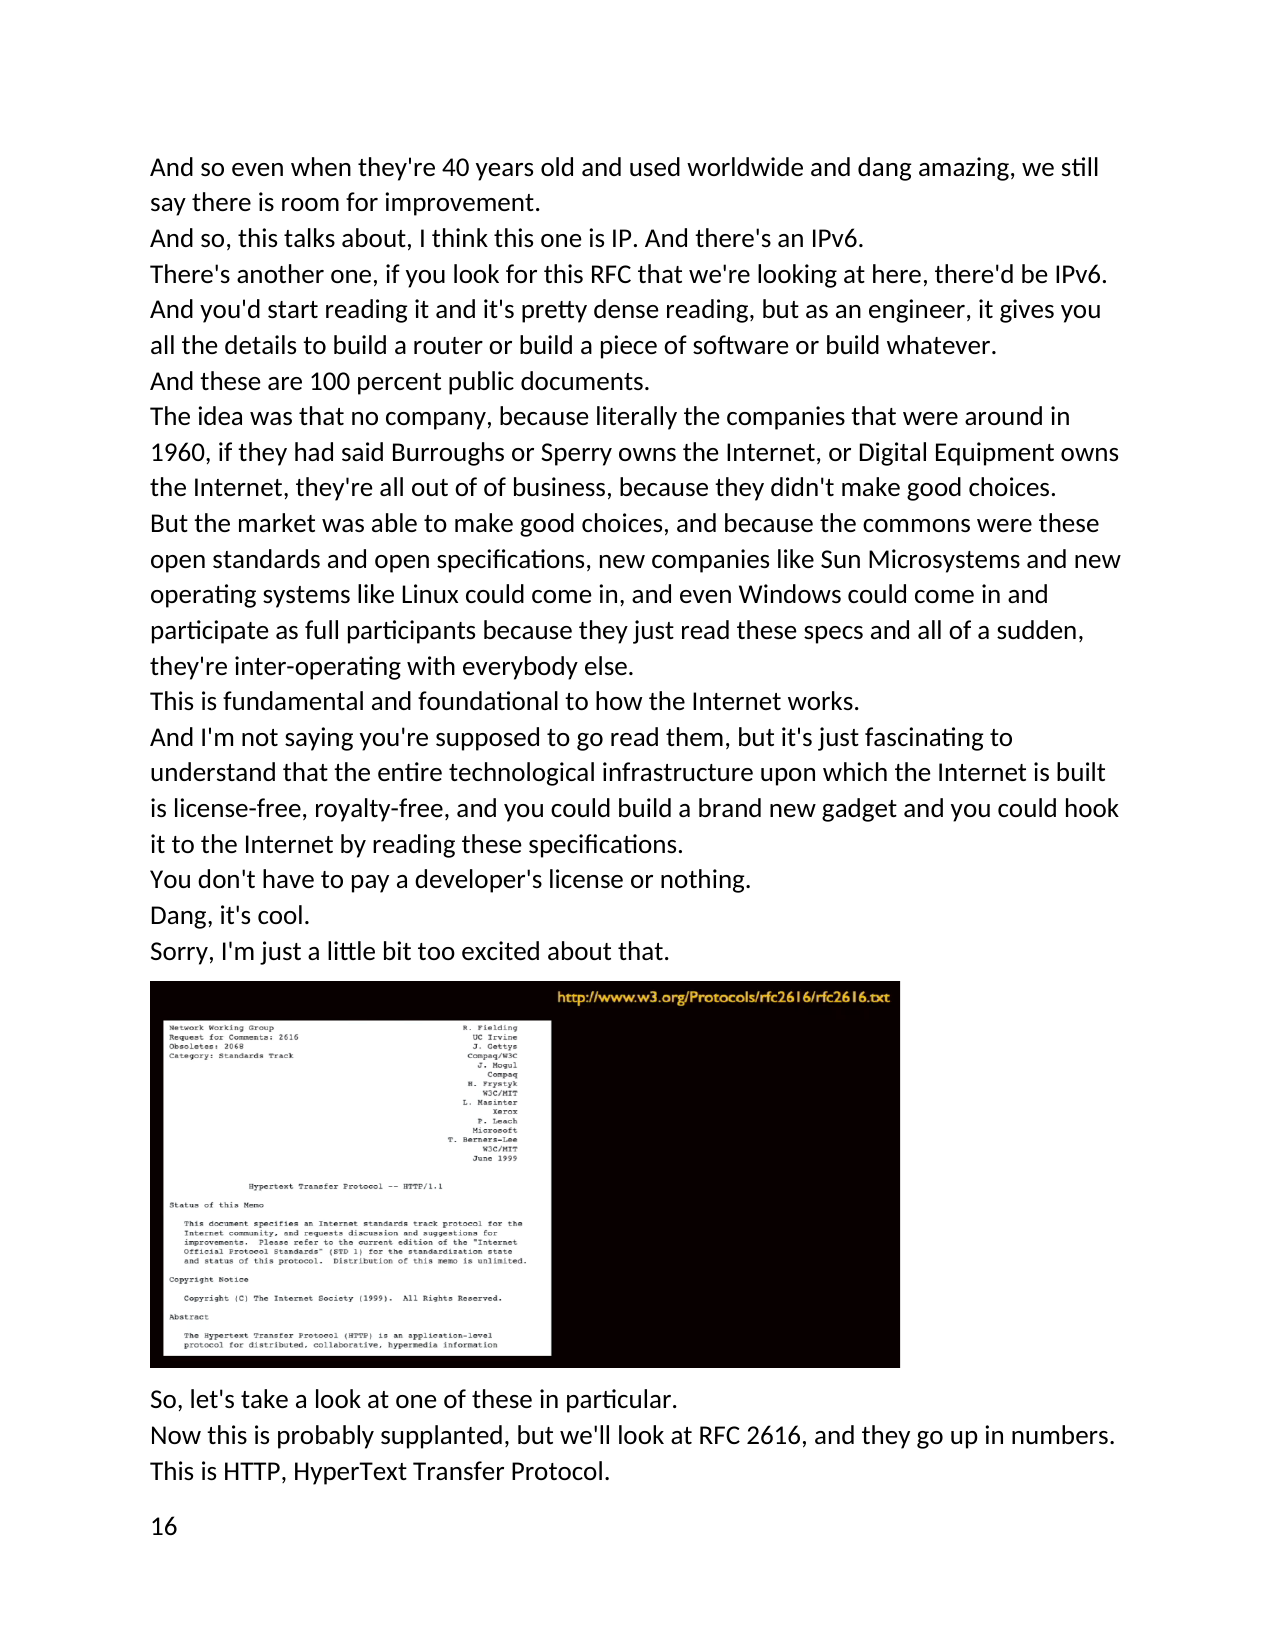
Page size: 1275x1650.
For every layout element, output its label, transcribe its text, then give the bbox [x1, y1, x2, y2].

text And I'm not saying you're supposed to go read them, but it's just fascinating to understand that the entire technological infrastructure upon which the Internet is built is license-free, royalty-free, and you could build a brand new gadget and you could hook it to the Internet by reading these specifications. [150, 720, 1125, 860]
text Sorry, I'm just a little bit too excited about that. [150, 934, 1125, 967]
text You don't have to pay a developer's license or nothing. [150, 862, 1125, 896]
text they're inter-operating with everybody else. [150, 649, 1125, 682]
text There's another one, if you look for this RFC that we're looking at here, there'd be IPv6. [150, 257, 1125, 290]
text This is fundamental and foundational to how the Internet works. [150, 684, 1125, 717]
text Dang, it's cool. [150, 898, 1125, 931]
text And you'd start reading it and it's pretty dense reading, but as an engineer, it gives you all the details to build a router or build a piece of software or build whatever. [150, 292, 1125, 361]
text Now this is probably supplanted, but we'll look at RFC 2616, and they go up in numbers. [150, 1418, 1125, 1451]
text And so even when they're 40 years old and used worldwide and dang amazing, we still say there is room for improvement. [150, 150, 1125, 219]
picture [150, 981, 901, 1368]
text This is HTTP, HyperText Transfer Protocol. [150, 1454, 1125, 1487]
text And these are 100 percent public documents. [150, 364, 1125, 397]
text And so, this talks about, I think this one is IP. And there's an IPv6. [150, 221, 1125, 254]
text But the market was able to make good choices, and because the commons were these open standards and open specifications, new companies like Sun Microsystems and new operating systems like Linux could come in, and even Windows could come in and participate as full participants because they just read these specs and all of a sudden, [150, 506, 1125, 646]
text So, let's take a look at one of these in particular. [150, 1382, 1125, 1415]
text The idea was that no company, because literally the companies that were around in 1960, if they had said Burroughs or Sperry owns the Internet, or Digital Equipment owns the Internet, they're all out of of business, because they didn't make good choices. [150, 399, 1125, 504]
